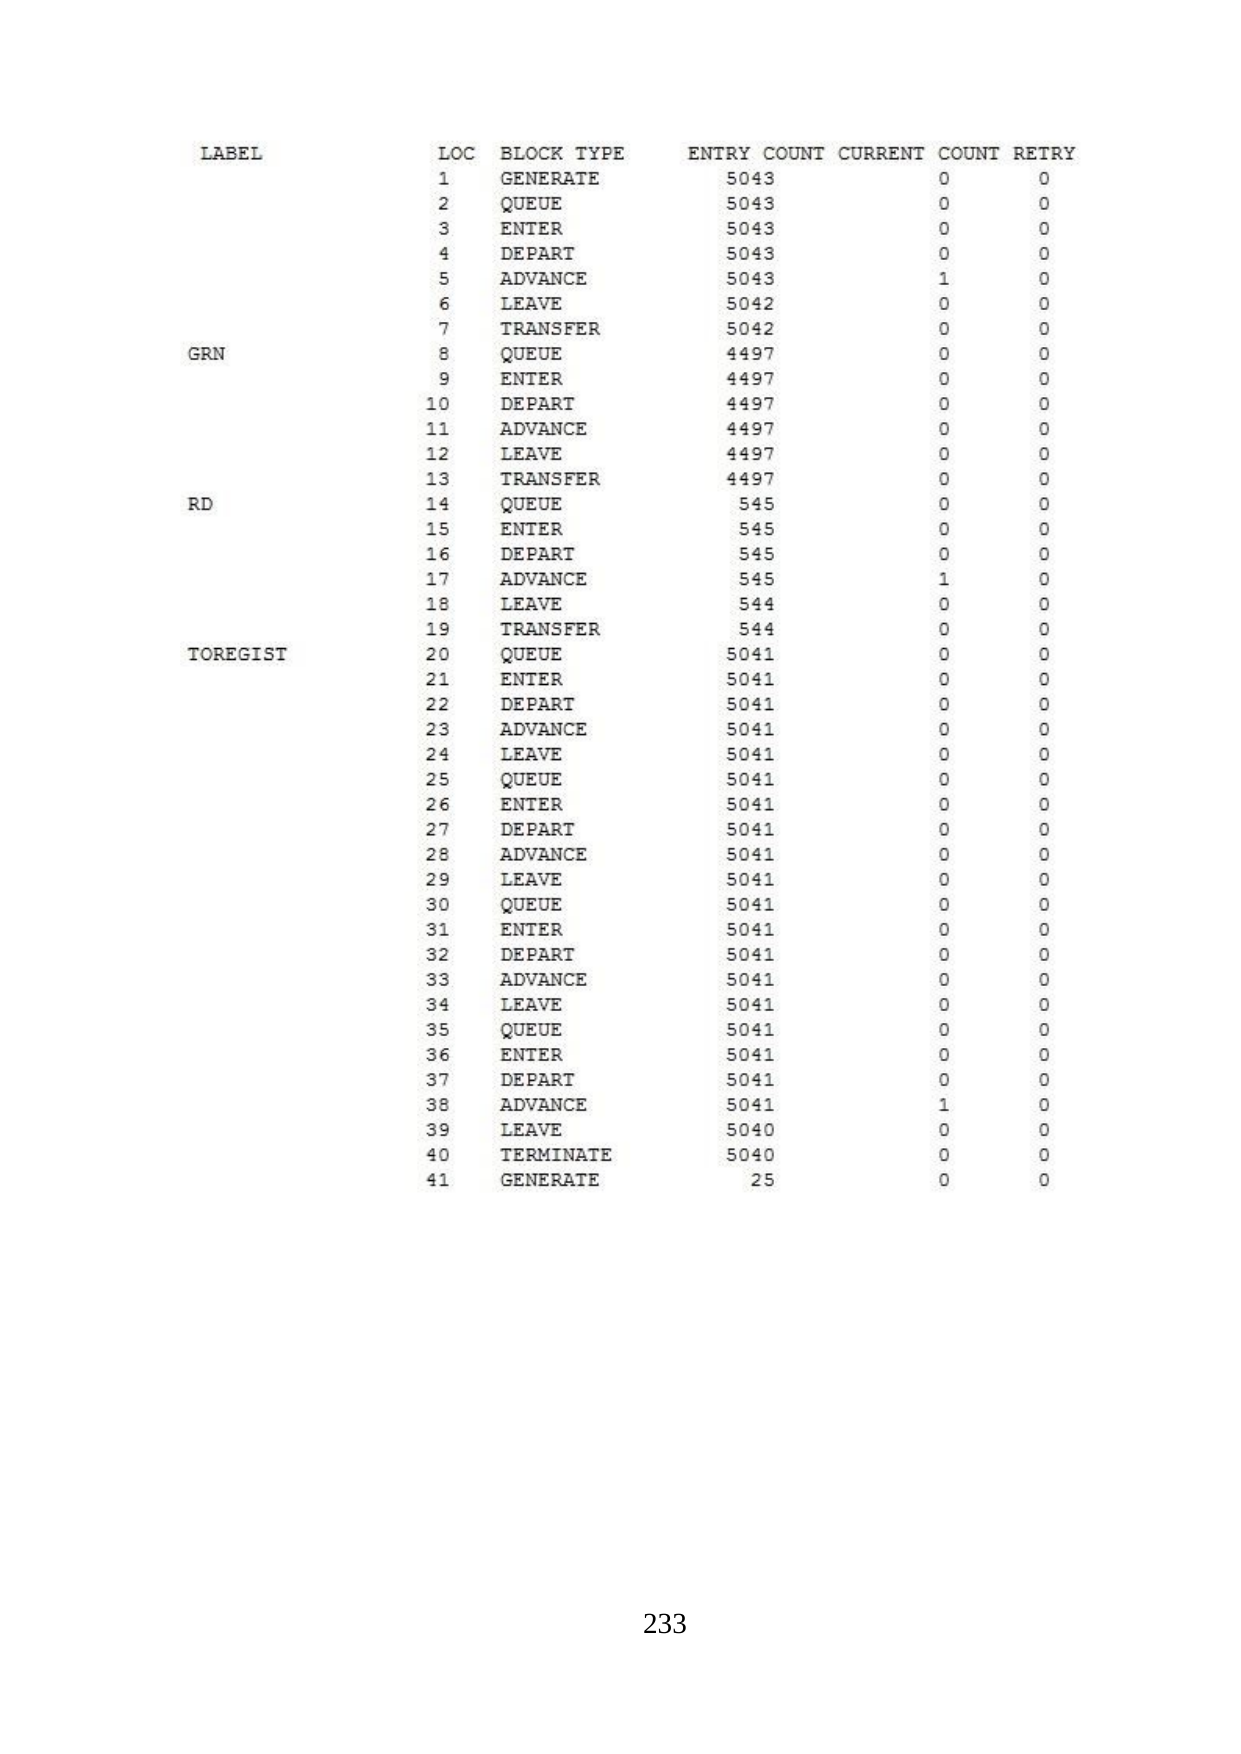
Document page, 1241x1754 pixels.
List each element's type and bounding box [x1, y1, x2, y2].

picture [180, 116, 1121, 1216]
